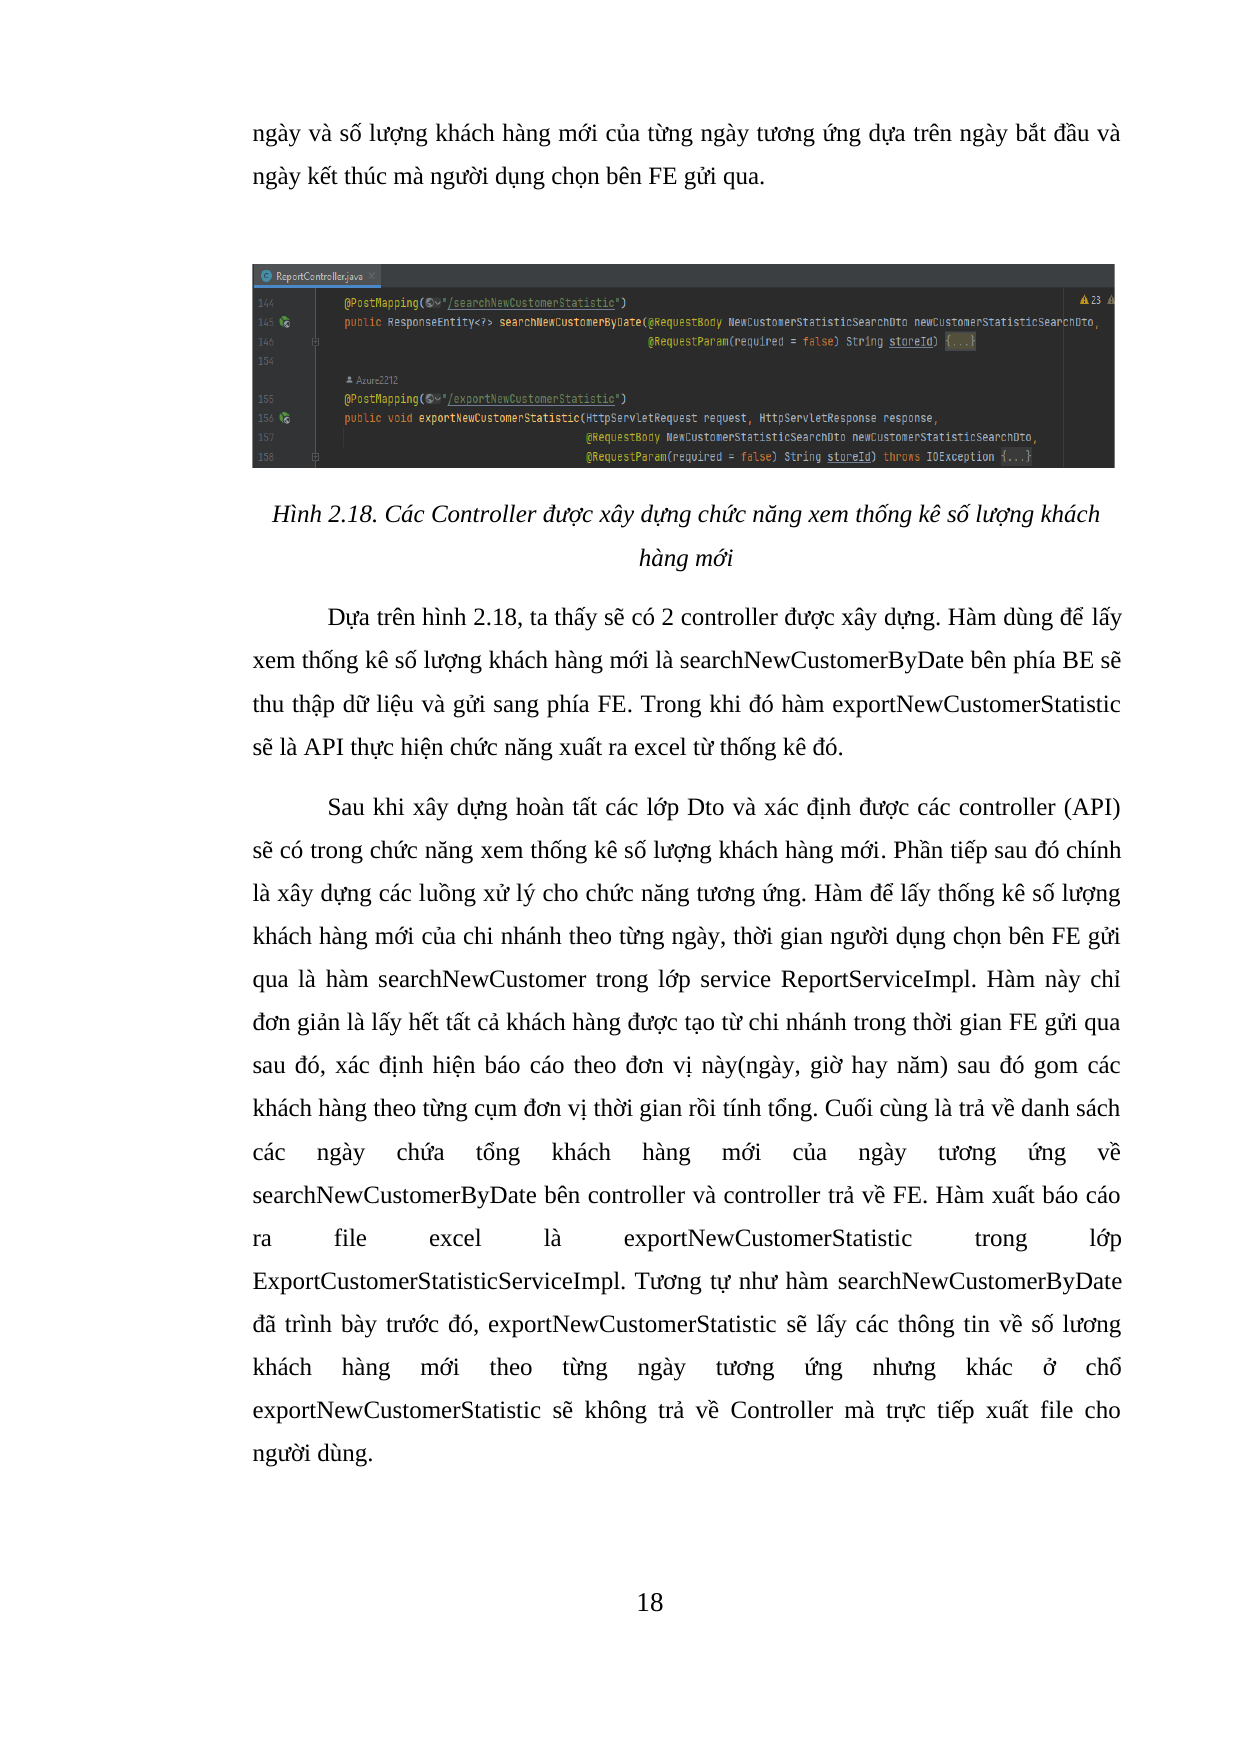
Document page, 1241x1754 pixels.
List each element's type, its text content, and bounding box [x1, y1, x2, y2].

text Hình 2.18. Các Controller được xây dựng chức năng xem thống kê số lượng khách hàng mới [252, 499, 1122, 571]
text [252, 118, 1122, 190]
text Dựa trên hình 2.18, ta thấy sẽ có 2 controller được xây dựng. Hàm dùng để lấy xem thống kê số lượng khách hàng mới là searchNewCustomerByDate bên phía BE sẽ thu thập dữ liệu và gửi sang phía FE. Trong khi đó hàm exportNewCustomerStatistic sẽ là API thực hiện chức năng xuất ra excel từ thống kê đó. [252, 602, 1122, 761]
text Sau khi xây dựng hoàn tất các lớp Dto và xác định được các controller (API) sẽ có trong chức năng xem thống kê số lượng khách hàng mới. Phần tiếp sau đó chính là xây dựng các luồng xử lý cho chức năng tương ứng. Hàm để lấy thống kê số lượng khách hàng mới của chi nhánh theo từng ngày, thời gian người dụng chọn bên FE gửi qua là hàm searchNewCustomer trong lớp service ReportServiceImpl. Hàm này chỉ đơn giản là lấy hết tất cả khách hàng được tạo từ chi nhánh trong thời gian FE gửi qua sau đó, xác định hiện báo cáo theo đơn vị này(ngày, giờ hay năm) sau đó gom các khách hàng theo từng cụm đơn vị thời gian rồi tính tổng. Cuối cùng là trả về danh sách các ngày chứa tổng khách hàng mới của ngày tương ứng về searchNewCustomerByDate bên controller và controller trả về FE. Hàm xuất báo cáo ra file excel là exportNewCustomerStatistic trong lớp ExportCustomerStatisticServiceImpl. Tương tự như hàm searchNewCustomerByDate đã trình bày trước đó, exportNewCustomerStatistic sẽ lấy các thông tin về số lương khách hàng mới theo từng ngày tương ứng nhưng khác ở chổ exportNewCustomerStatistic sẽ không trả về Controller mà trực tiếp xuất file cho người dùng. [252, 792, 1122, 1467]
picture [252, 264, 1115, 468]
